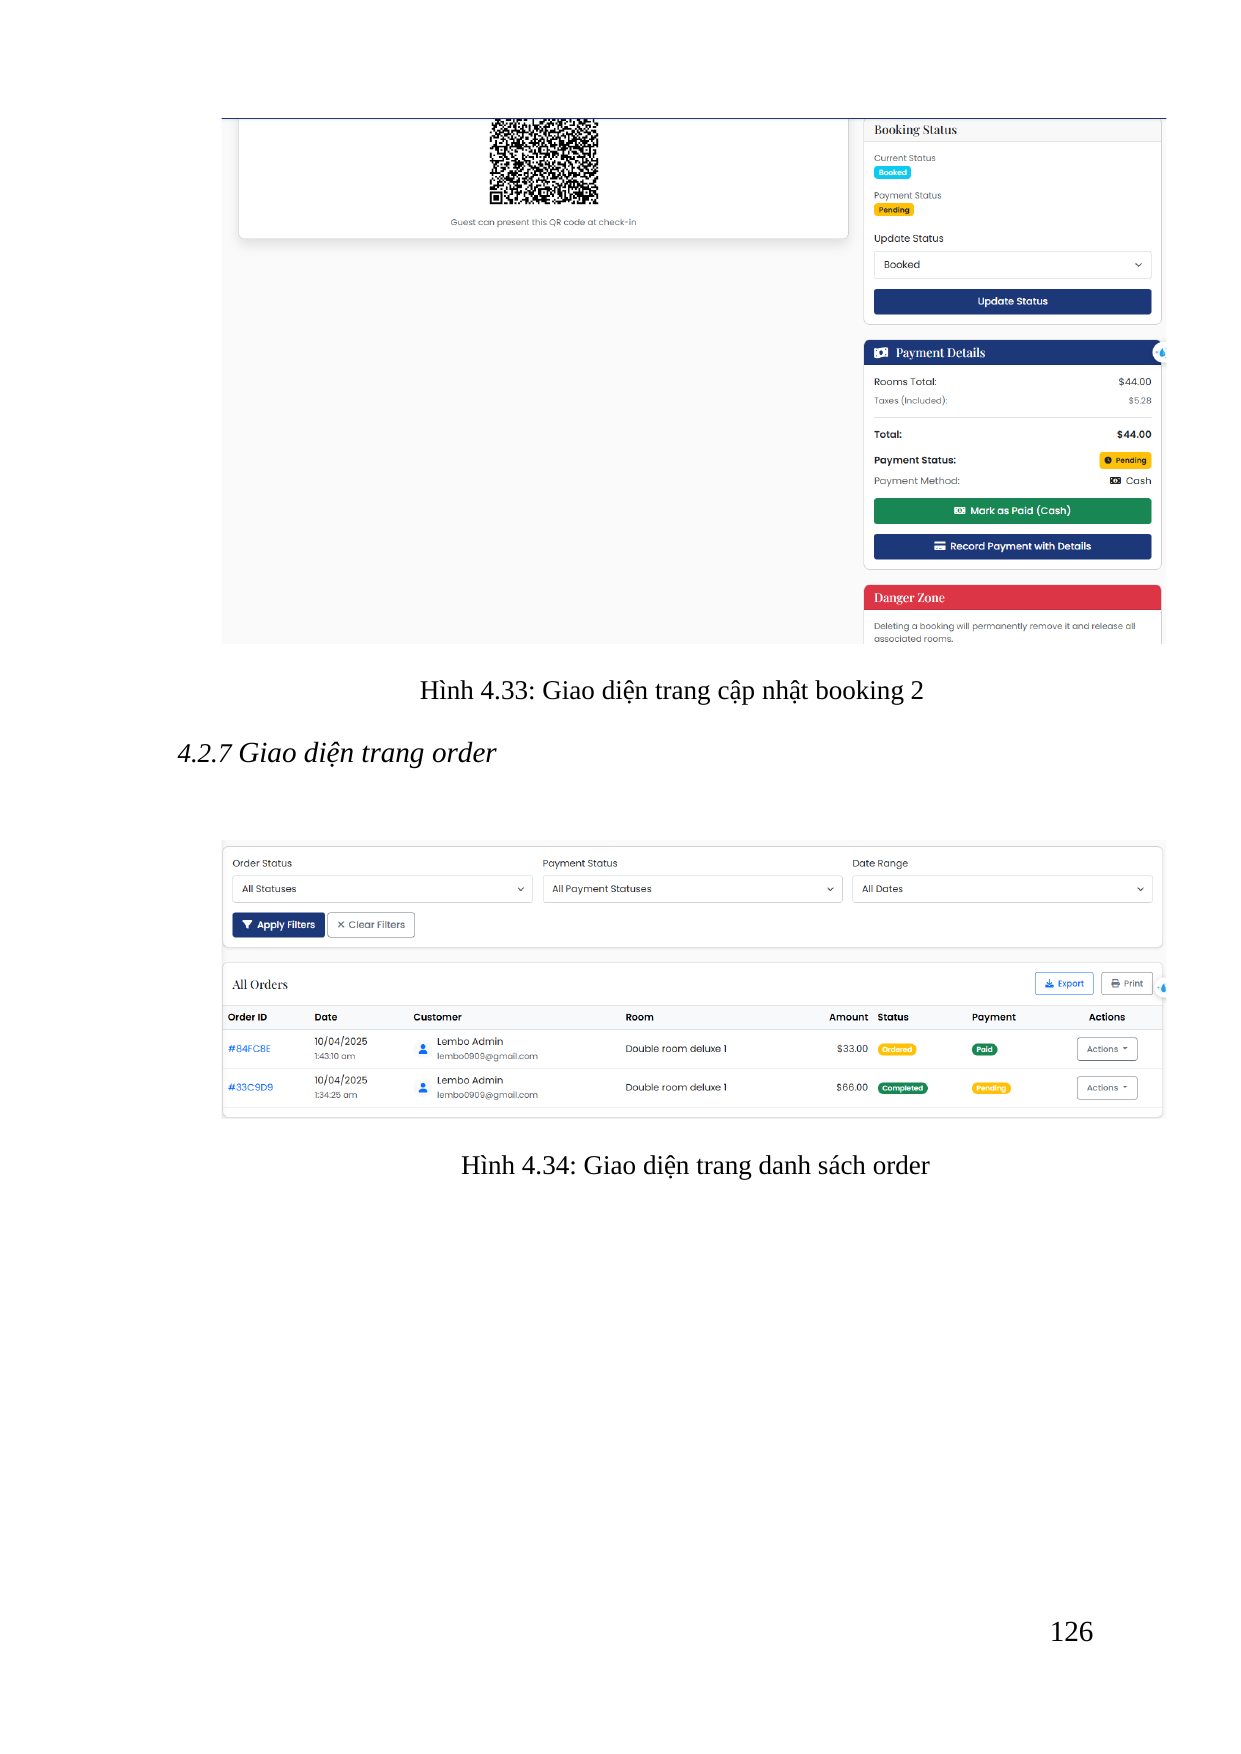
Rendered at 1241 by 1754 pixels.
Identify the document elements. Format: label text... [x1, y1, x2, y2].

text Giao diện trang order [177, 736, 1122, 769]
picture [221, 118, 1167, 644]
picture [221, 840, 1167, 1119]
text Hình 4.34: Giao diện trang danh sách order [177, 1149, 1122, 1180]
text Hình 4.33: Giao diện trang cập nhật booking 2 [177, 674, 1122, 706]
